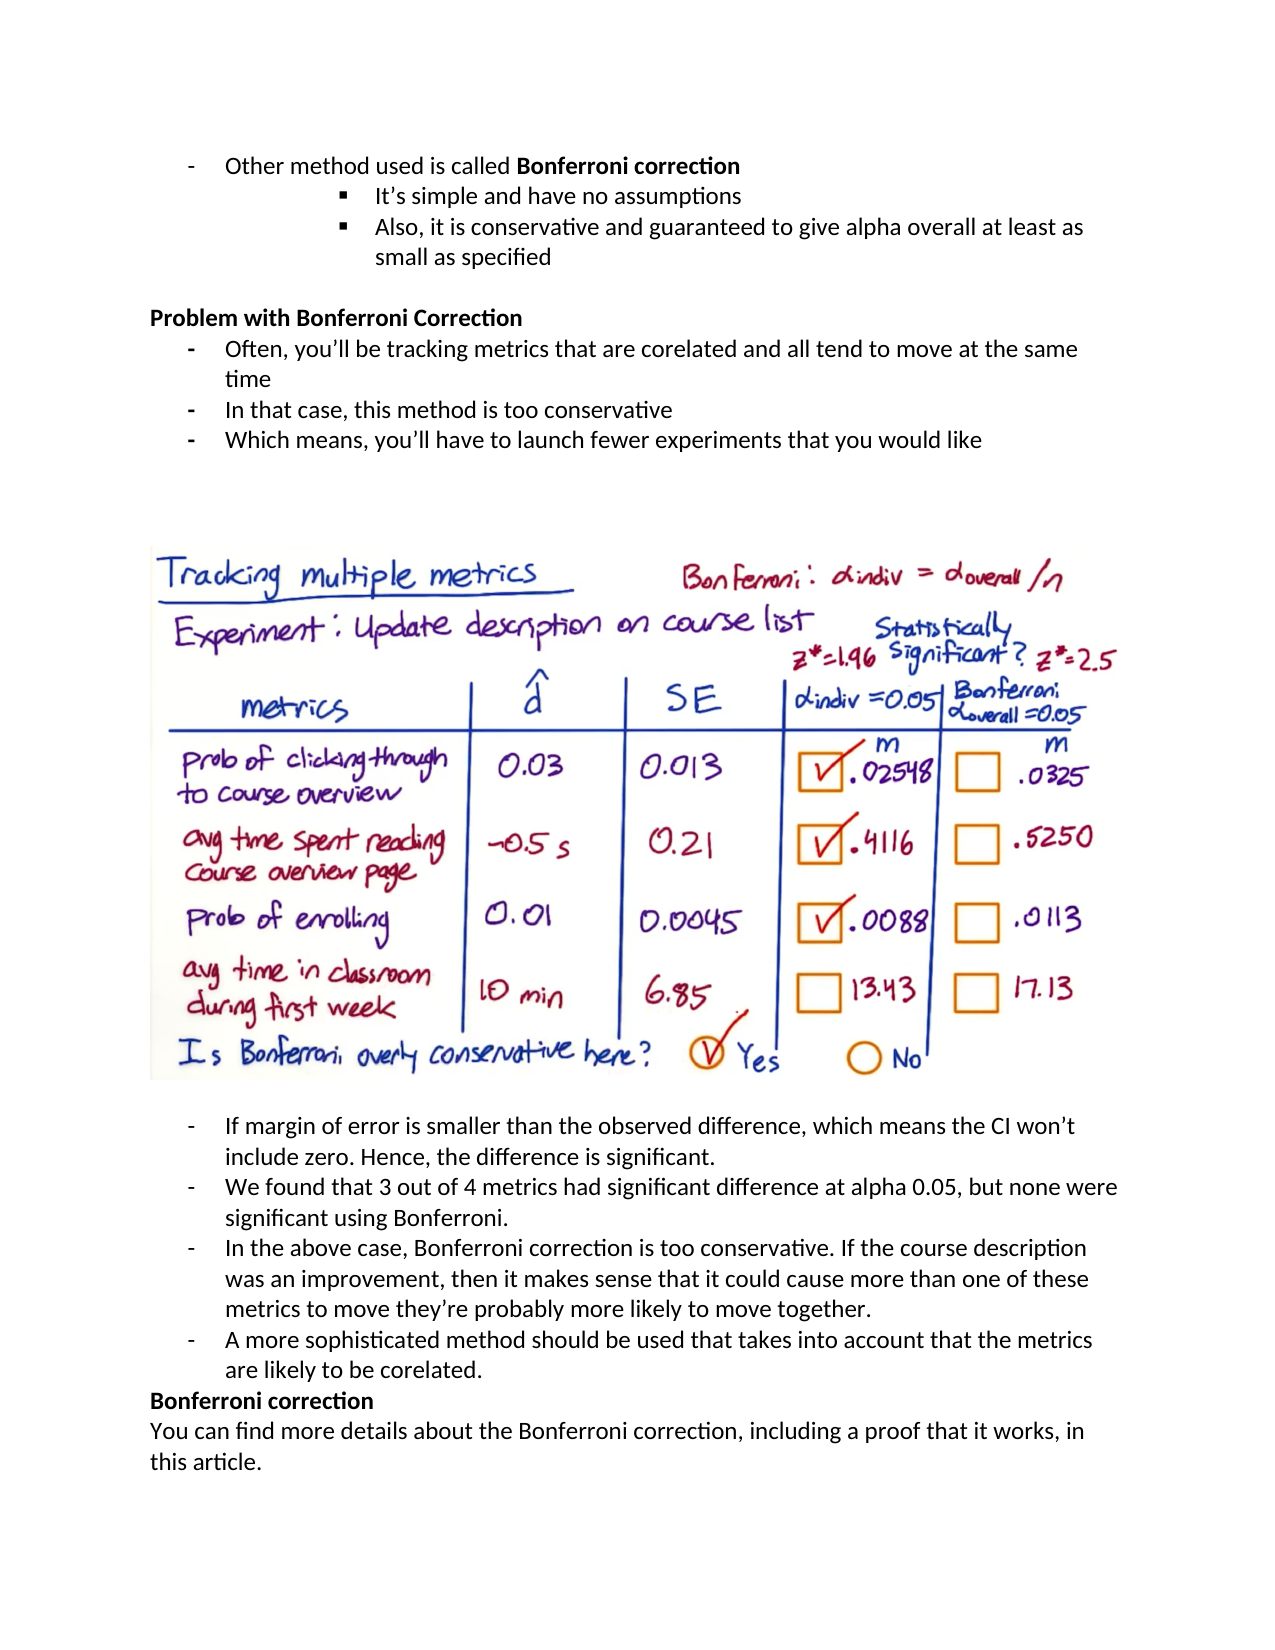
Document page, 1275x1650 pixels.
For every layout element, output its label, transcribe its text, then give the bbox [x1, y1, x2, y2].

text Bonferroni correction [150, 1385, 1125, 1415]
list A more sophisticated method should be used that takes into account that the metrics are likely to be corelated. [187, 1324, 1125, 1385]
list It’s simple and have no assumptions [337, 181, 1125, 211]
picture [150, 546, 1125, 1080]
text You can find more details about the Bonferroni correction, including a proof that it works, in this article. [150, 1415, 1125, 1476]
text Problem with Bonferroni Correction [150, 303, 1125, 333]
list Also, it is conservative and guaranteed to give alpha overall at least as small as specified [337, 211, 1125, 272]
list In that case, this method is too conservative [187, 394, 1125, 425]
list Which means, you’ll have to launch fewer experiments that you would like [187, 425, 1125, 455]
list If margin of error is smaller than the observed difference, which means the CI won’t include zero. Hence, the difference is significant. [187, 1110, 1125, 1171]
list In the above case, Bonferroni correction is too conservative. If the course description was an improvement, then it makes sense that it could cause more than one of these metrics to move they’re probably more likely to move together. [187, 1232, 1125, 1324]
list Other method used is called Bonferroni correction [187, 150, 1125, 181]
list Often, you’ll be tracking metrics that are corelated and all tend to move at the same time [187, 333, 1125, 394]
list We found that 3 out of 4 metrics had significant difference at alpha 0.05, but none were significant using Bonferroni. [187, 1171, 1125, 1232]
